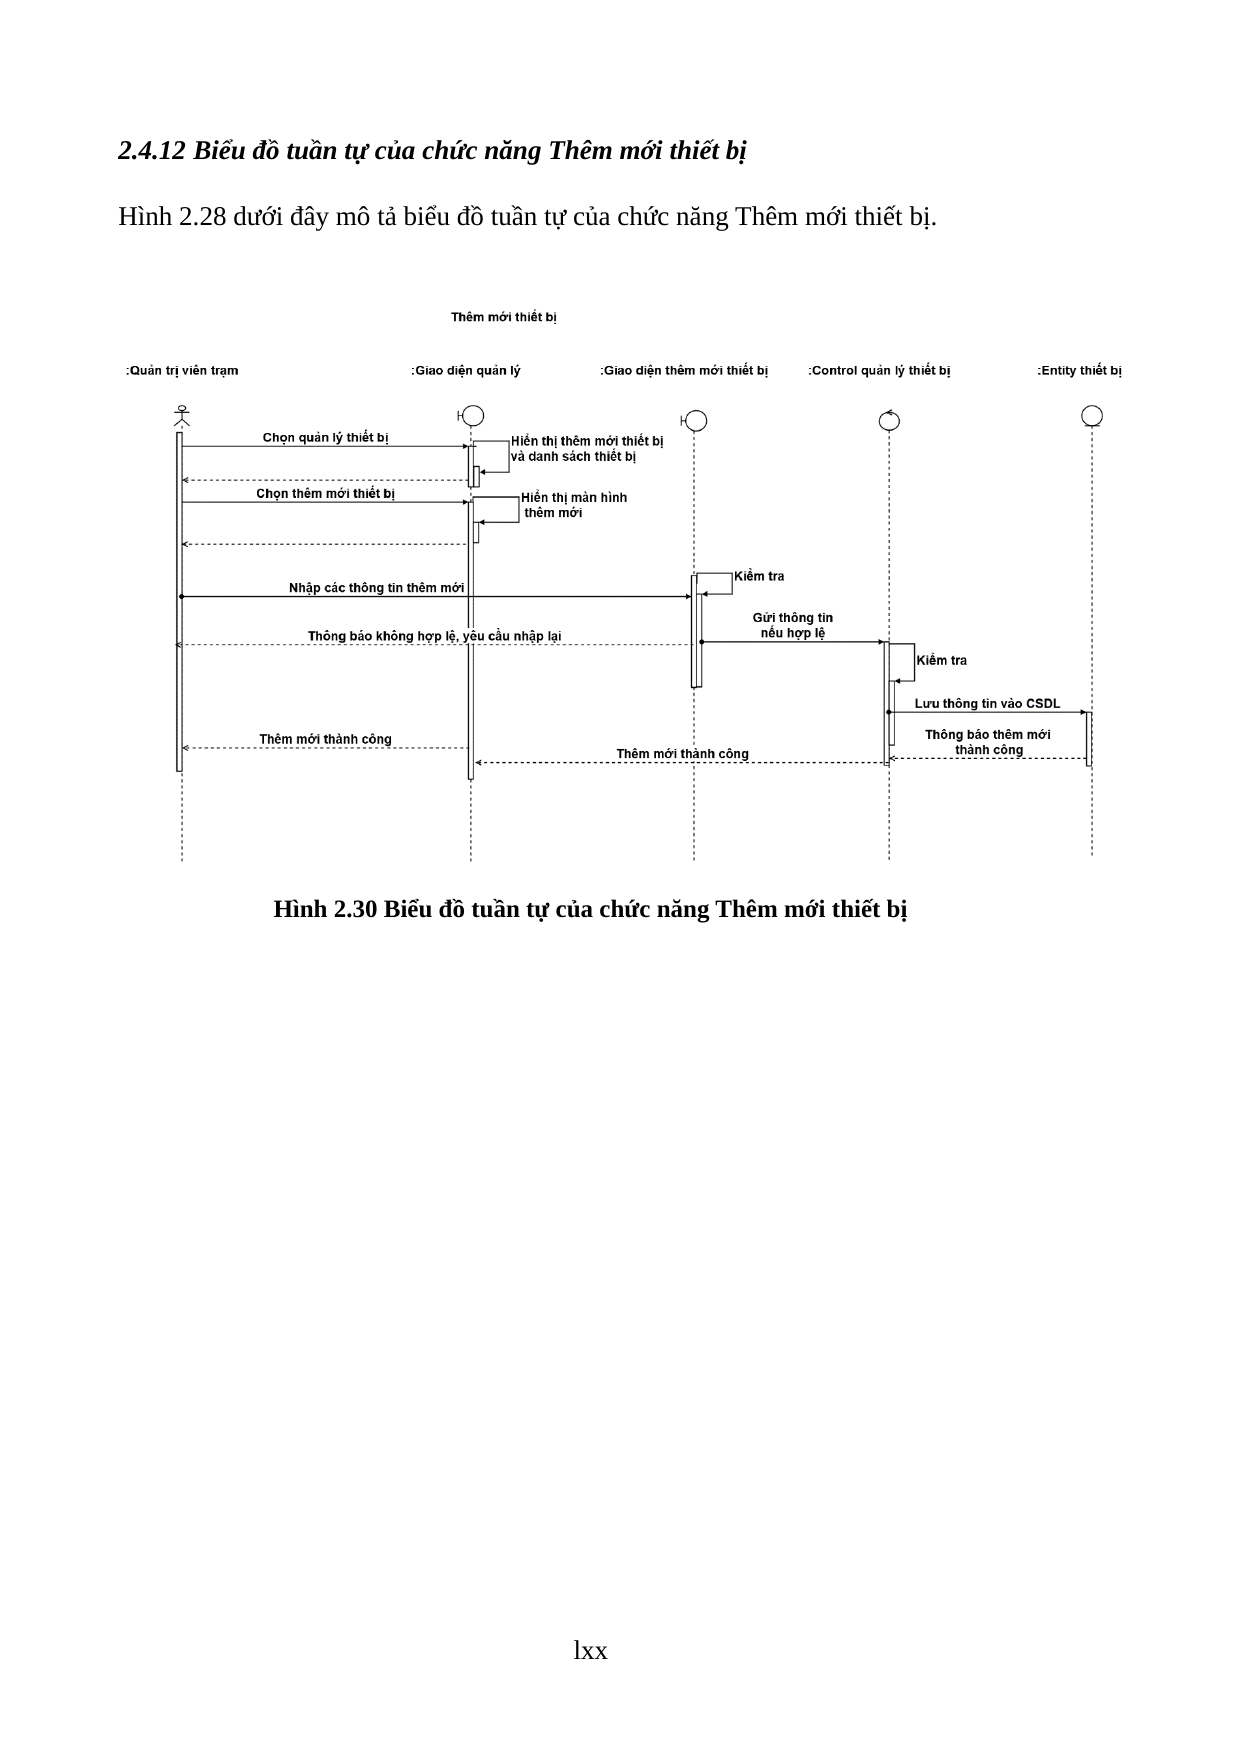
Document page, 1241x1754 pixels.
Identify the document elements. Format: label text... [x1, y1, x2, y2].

picture [118, 308, 1128, 863]
subtitle Biểu đồ tuần tự của chức năng Thêm mới thiết bị [118, 131, 1063, 168]
text Hình 2.28 dưới đây mô tả biểu đồ tuần tự của chức năng Thêm mới thiết bị. [118, 196, 1063, 234]
